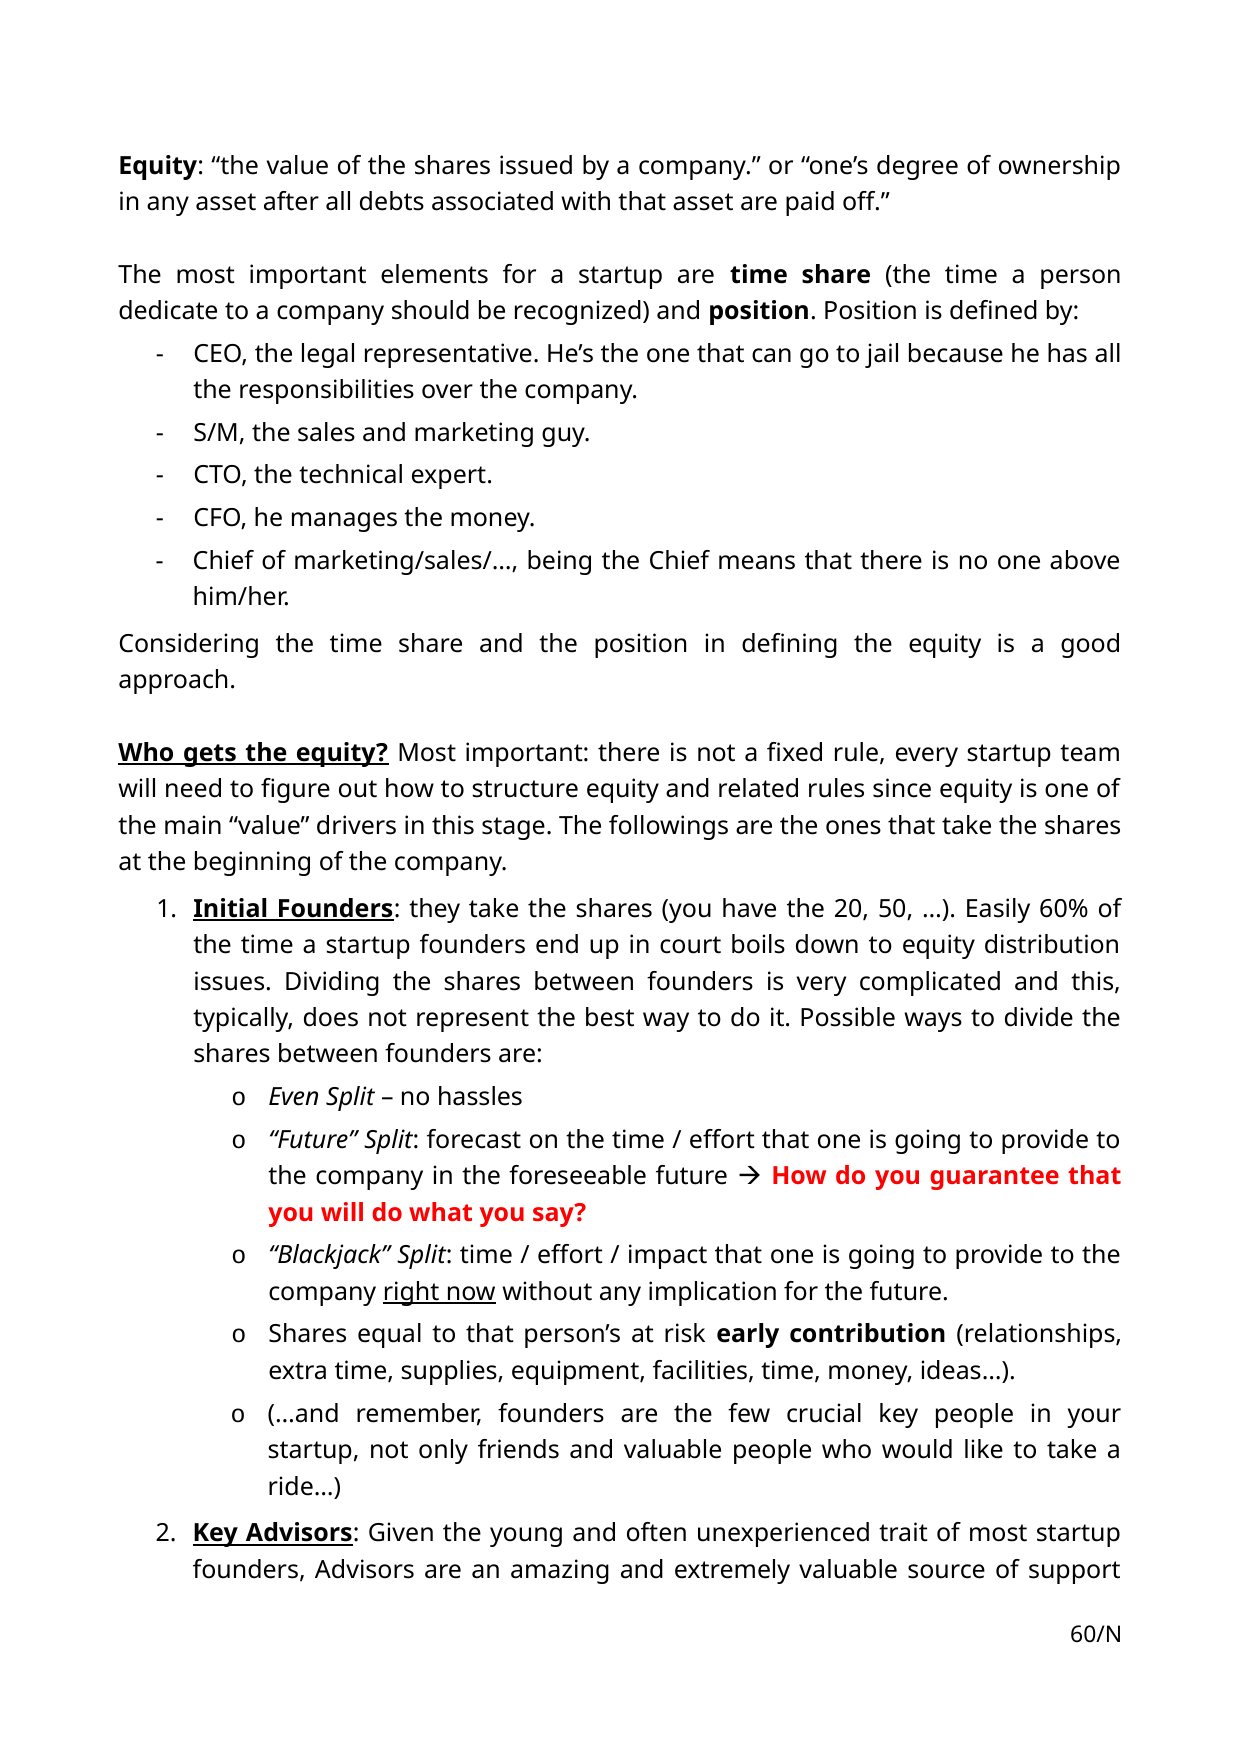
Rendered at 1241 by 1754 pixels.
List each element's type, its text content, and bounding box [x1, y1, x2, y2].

list Shares equal to that person’s at risk early contribution (relationships, extra time, supplies, equipment, facilities, time, money, ideas…). [231, 1316, 1122, 1387]
text Equity: “the value of the shares issued by a company.” or “one’s degree of ownership in any asset after all debts associated with that asset are paid off.” [118, 148, 1122, 218]
list CEO, the legal representative. He’s the one that can go to jail because he has all the responsibilities over the company. [156, 336, 1122, 406]
list (…and remember, founders are the few crucial key people in your startup, not only friends and valuable people who would like to take a ride…) [230, 1395, 1122, 1502]
list S/M, the sales and marketing guy. [156, 414, 1122, 449]
list “Blackjack” Split: time / effort / impact that one is going to provide to the company right now without any implication for the future. [231, 1237, 1122, 1307]
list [155, 1515, 1122, 1585]
list Even Split – no hassles [231, 1078, 1122, 1113]
text Who gets the equity? Most important: there is not a fixed rule, every startup team will need to figure out how to structure equity and related rules since equity is one of the main “value” drivers in this stage. The followings are the ones that take the shares at the beginning of the company. [118, 734, 1122, 878]
list “Future” Split: forecast on the time / effort that one is going to provide to the company in the foreseeable future How do you guarantee that you will do what you say? [231, 1121, 1122, 1228]
text Considering the time share and the position in defining the equity is a good approach. [118, 626, 1122, 696]
list CTO, the technical expert. [156, 457, 1122, 491]
text The most important elements for a startup are time share (the time a person dedicate to a company should be recognized) and position. Position is defined by: [118, 257, 1122, 327]
list CFO, he manages the money. [156, 500, 1122, 534]
list Chief of marketing/sales/…, being the Chief means that there is no one above him/her. [155, 542, 1122, 613]
list Initial Founders: they take the shares (you have the 20, 50, …). Easily 60% of the time a startup founders end up in court boils down to equity distribution issues. Dividing the shares between founders is very complicated and this, typically, does not represent the best way to do it. Possible ways to divide the shares between founders are: [156, 890, 1122, 1070]
